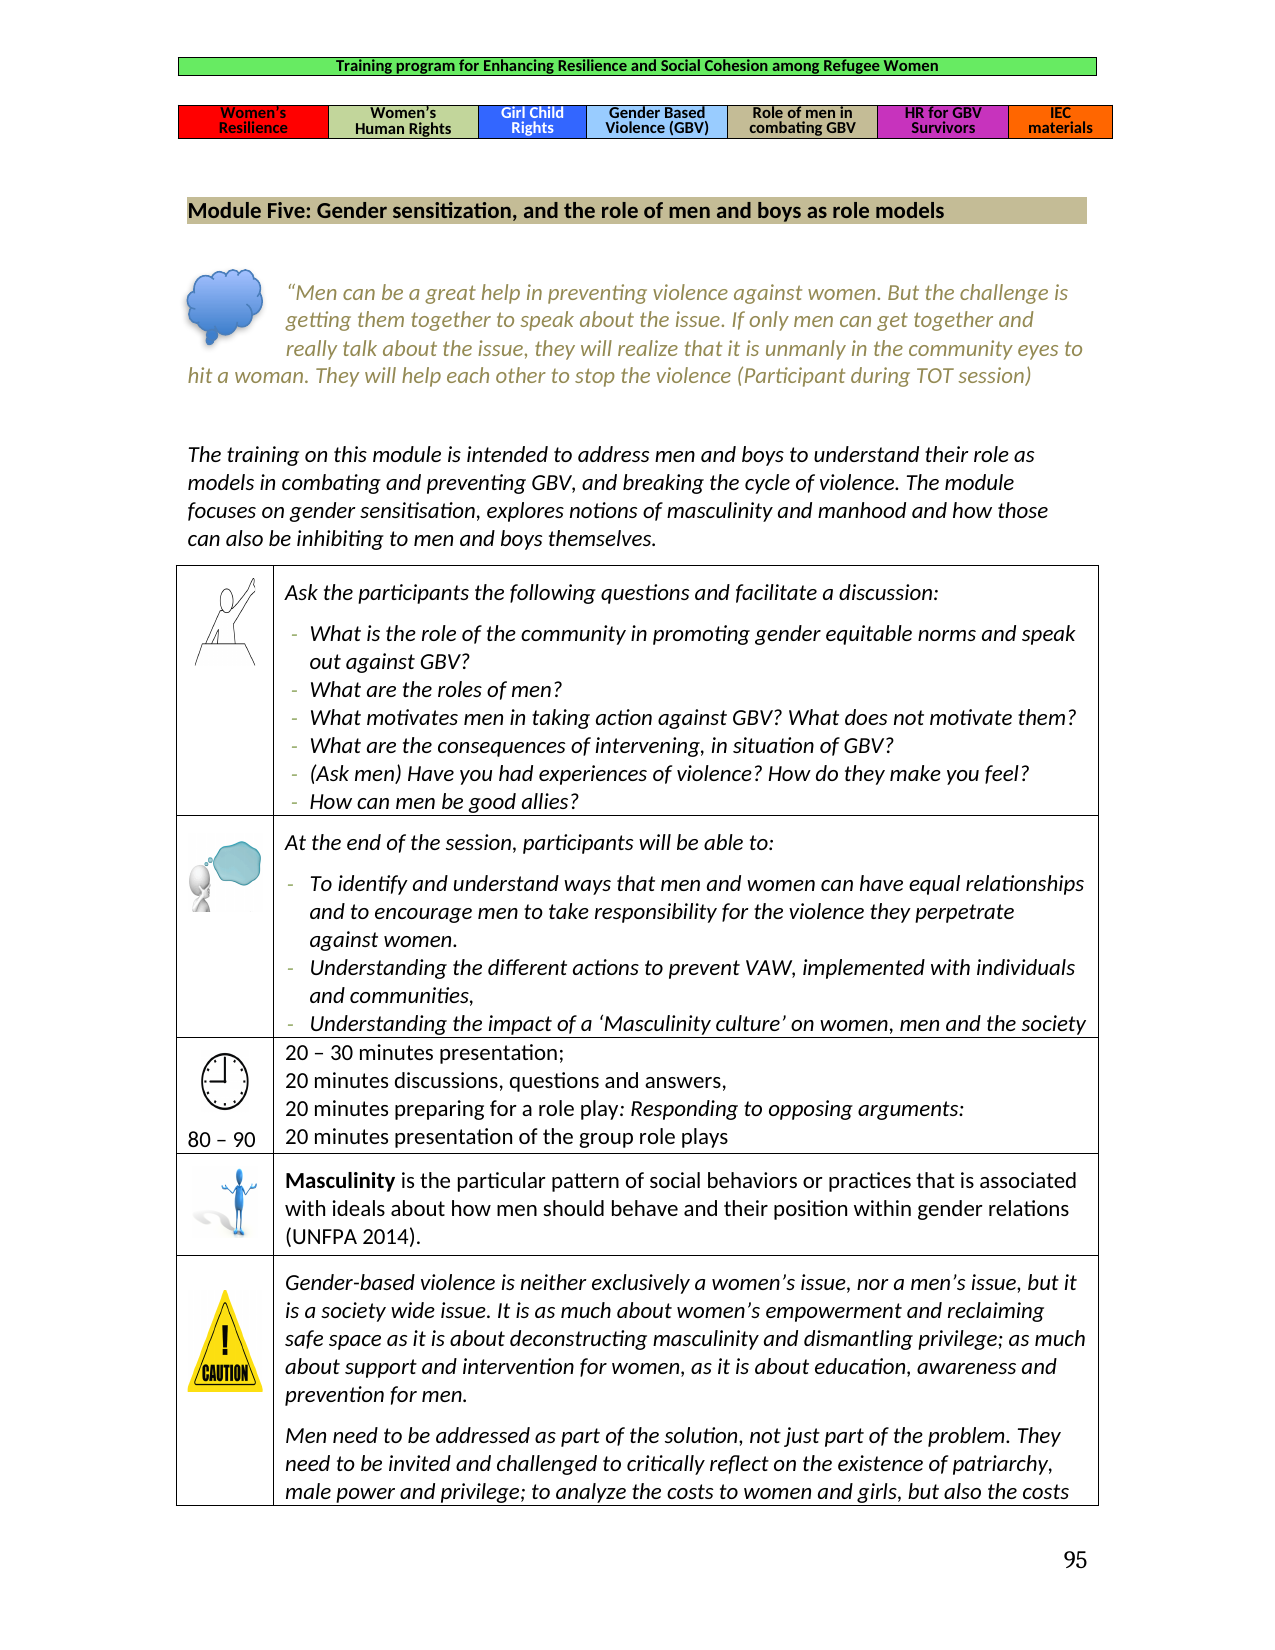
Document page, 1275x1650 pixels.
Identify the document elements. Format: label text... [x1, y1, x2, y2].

table_cell Masculinity is the particular pattern of social behaviors or practices that is associated with ideals about how men should behave and their position within gender relations (UNFPA 2014). [274, 1154, 1098, 1255]
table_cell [274, 1256, 1098, 1505]
picture [200, 1050, 250, 1113]
table_cell [177, 1256, 273, 1505]
table_cell [177, 816, 273, 1037]
table_cell At the end of the session, participants will be able to: To identify and understand ways that men and women can have equal relationships and to encourage men to take responsibility for the violence they perpetrate against women. Understanding the different actions to prevent VAW, implemented with individuals and communities, Understanding the impact of a ‘Masculinity culture’ on women, men and the society [274, 816, 1098, 1037]
text The training on this module is intended to address men and boys to understand their role as models in combating and preventing GBV, and breaking the cycle of violence. The module focuses on gender sensitisation, explores notions of masculinity and manhood and how those can also be inhibiting to men and boys themselves. [187, 440, 1087, 552]
table_header Ask the participants the following questions and facilitate a discussion: What is the role of the community in promoting gender equitable norms and speak out against GBV? What are the roles of men? What motivates men in taking action against GBV? What does not motivate them? What are the consequences of intervening, in situation of GBV? (Ask men) Have you had experiences of violence? How do they make you feel? How can men be good allies? [274, 566, 1098, 815]
table_cell 20 – 30 minutes presentation; 20 minutes discussions, questions and answers, 20 minutes preparing for a role play: Responding to opposing arguments: 20 minutes presentation of the group role plays [274, 1038, 1098, 1153]
table_cell [177, 1154, 273, 1255]
table_cell 80 – 90 [177, 1038, 273, 1153]
picture [187, 833, 263, 912]
picture [194, 578, 256, 666]
text Module Five: Gender sensitization, and the role of men and boys as role models [187, 197, 1087, 224]
text “Men can be a great help in preventing violence against women. But the challenge is getting them together to speak about the issue. If only men can get together and really talk about the issue, they will realize that it is unmanly in the community eyes to hit a woman. They will help each other to stop the violence (Participant during TOT session) [187, 278, 1087, 390]
picture [187, 1290, 263, 1392]
picture [192, 1166, 258, 1238]
table_header [177, 566, 273, 815]
